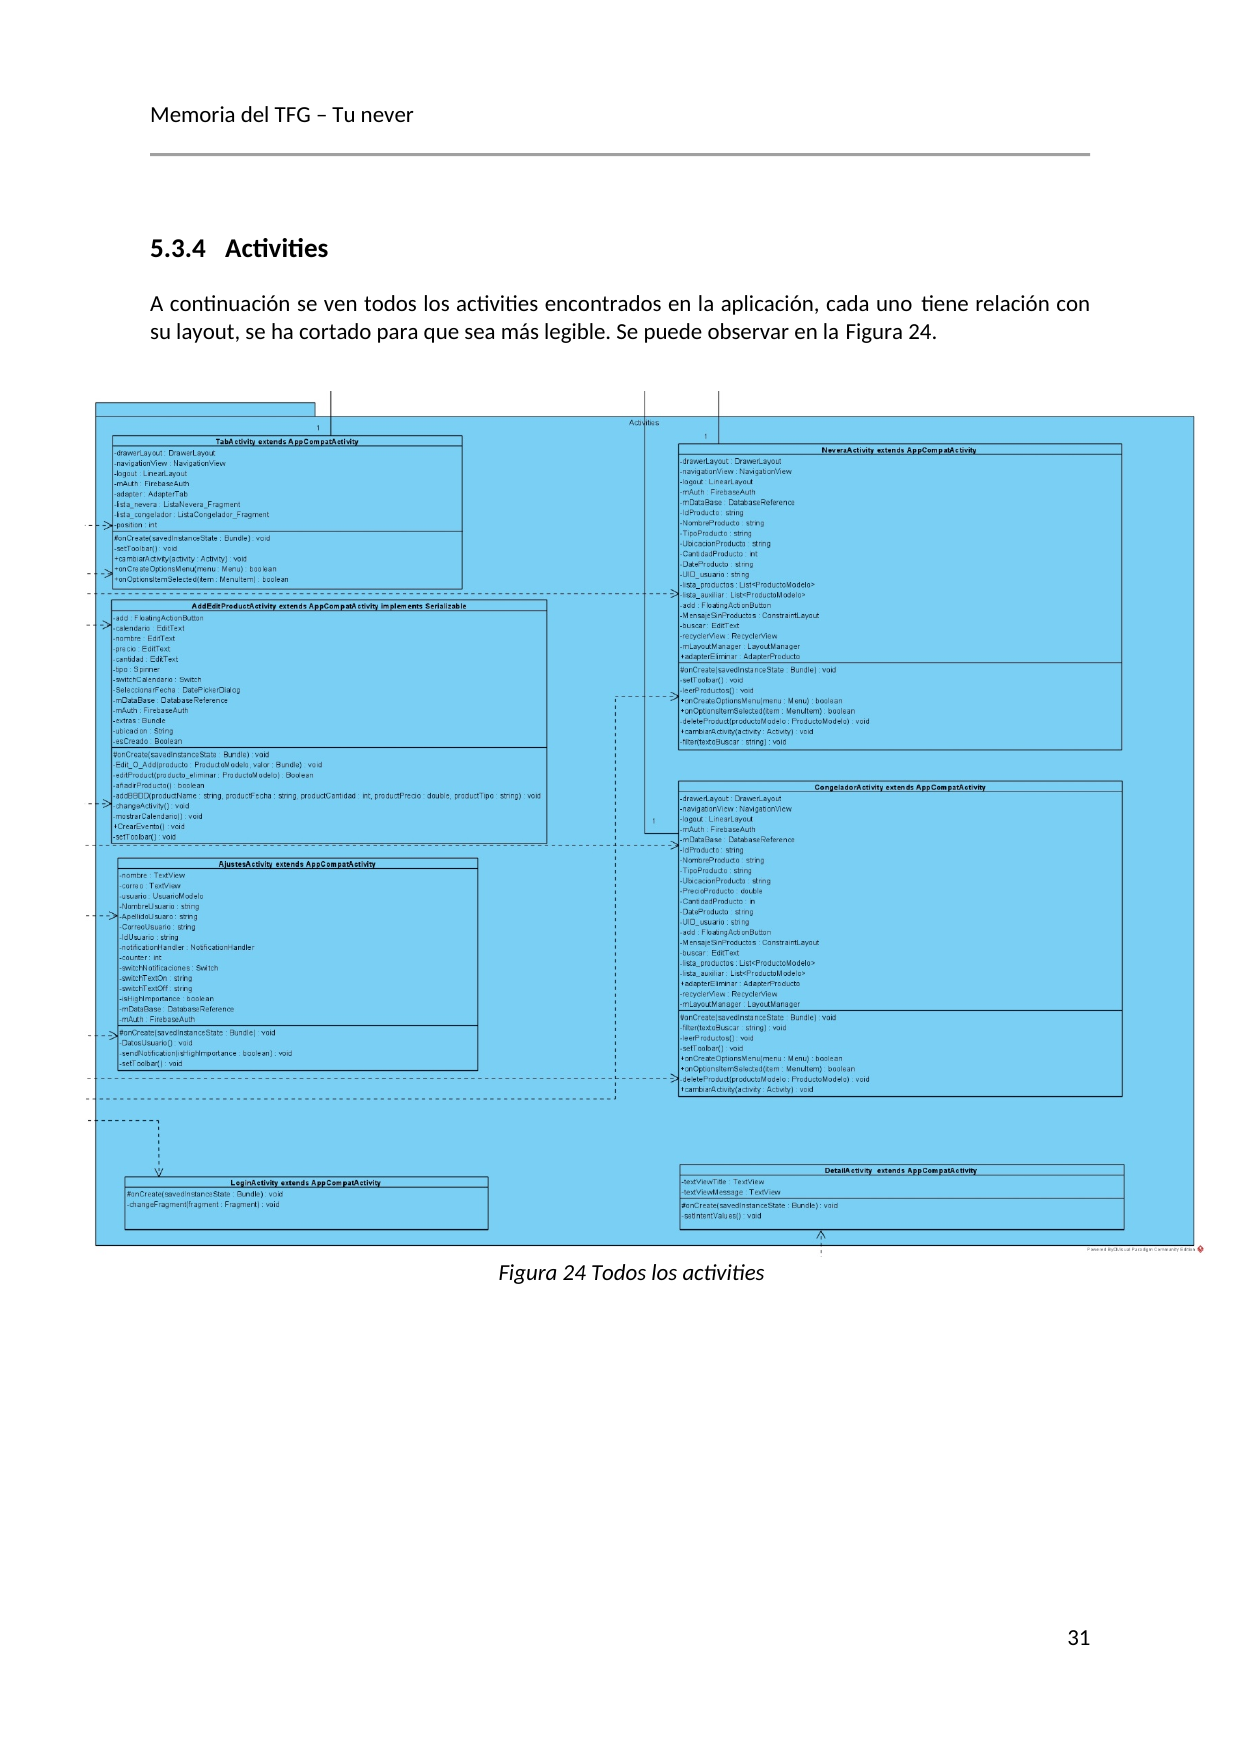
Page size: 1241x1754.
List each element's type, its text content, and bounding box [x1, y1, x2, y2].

picture [84, 391, 1206, 1257]
text 5.3.4 Activities [150, 231, 1090, 264]
text A continuación se ven todos los activities encontrados en la aplicación, cada uno tiene relación con su layout, se ha cortado para que sea más legible. Se puede observar en la Figura 24. [150, 289, 1090, 345]
